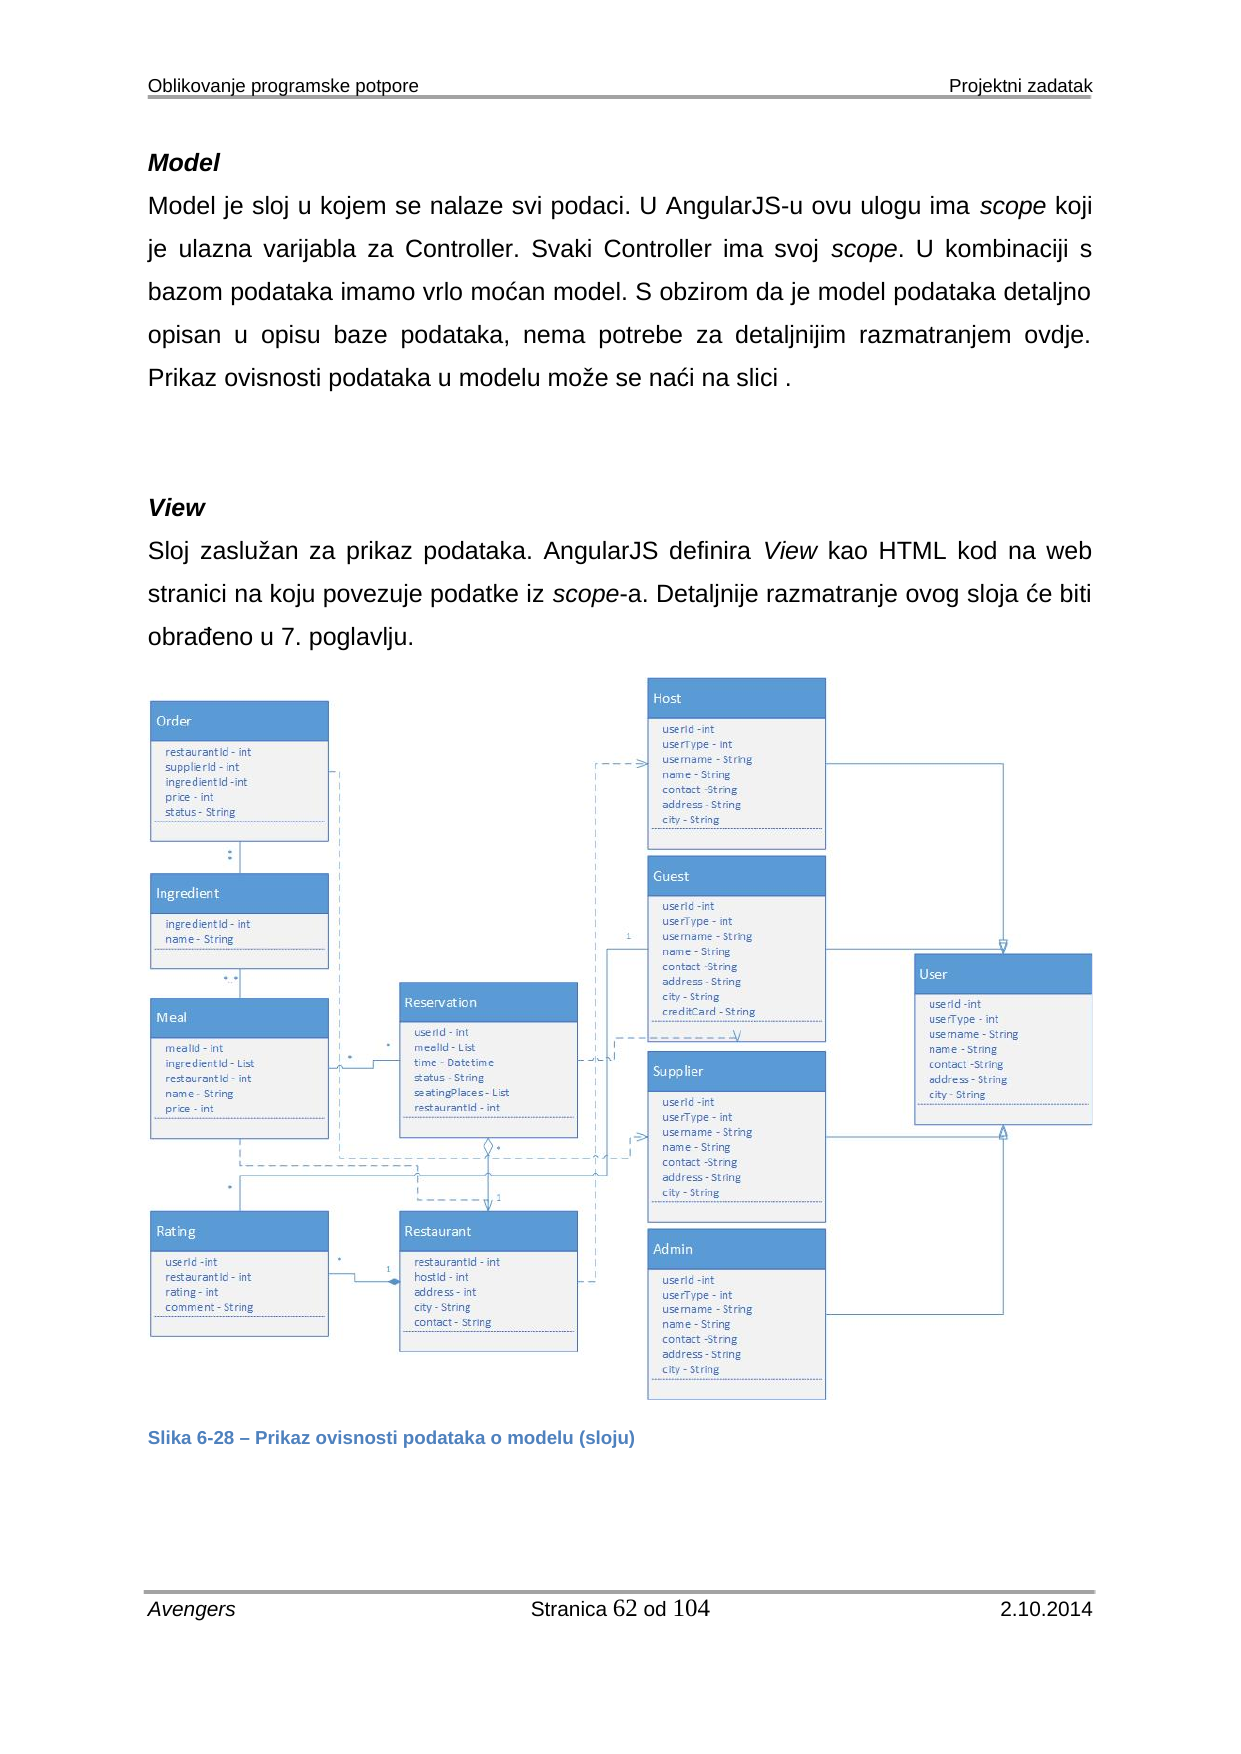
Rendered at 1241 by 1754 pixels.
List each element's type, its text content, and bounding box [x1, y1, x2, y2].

picture [143, 1590, 1096, 1594]
picture [147, 677, 1093, 1400]
text View [148, 493, 1092, 521]
text Model [148, 148, 1092, 176]
picture [147, 95, 1092, 99]
text Model je sloj u kojem se nalaze svi podaci. U AngularJS-u ovu ulogu ima scope koji je ulazna varijabla za Controller. Svaki Controller ima svoj scope. U kombinaciji s bazom podataka imamo vrlo moćan model. S obzirom da je model podataka detaljno opisan u opisu baze podataka, nema potrebe za detaljnijim razmatranjem ovdje. Prikaz ovisnosti podataka u modelu može se naći na slici . [148, 191, 1092, 392]
text Sloj zaslužan za prikaz podataka. AngularJS definira View kao HTML kod na web stranici na koju povezuje podatke iz scope-a. Detaljnije razmatranje ovog sloja će biti obrađeno u 7. poglavlju. [148, 536, 1092, 651]
